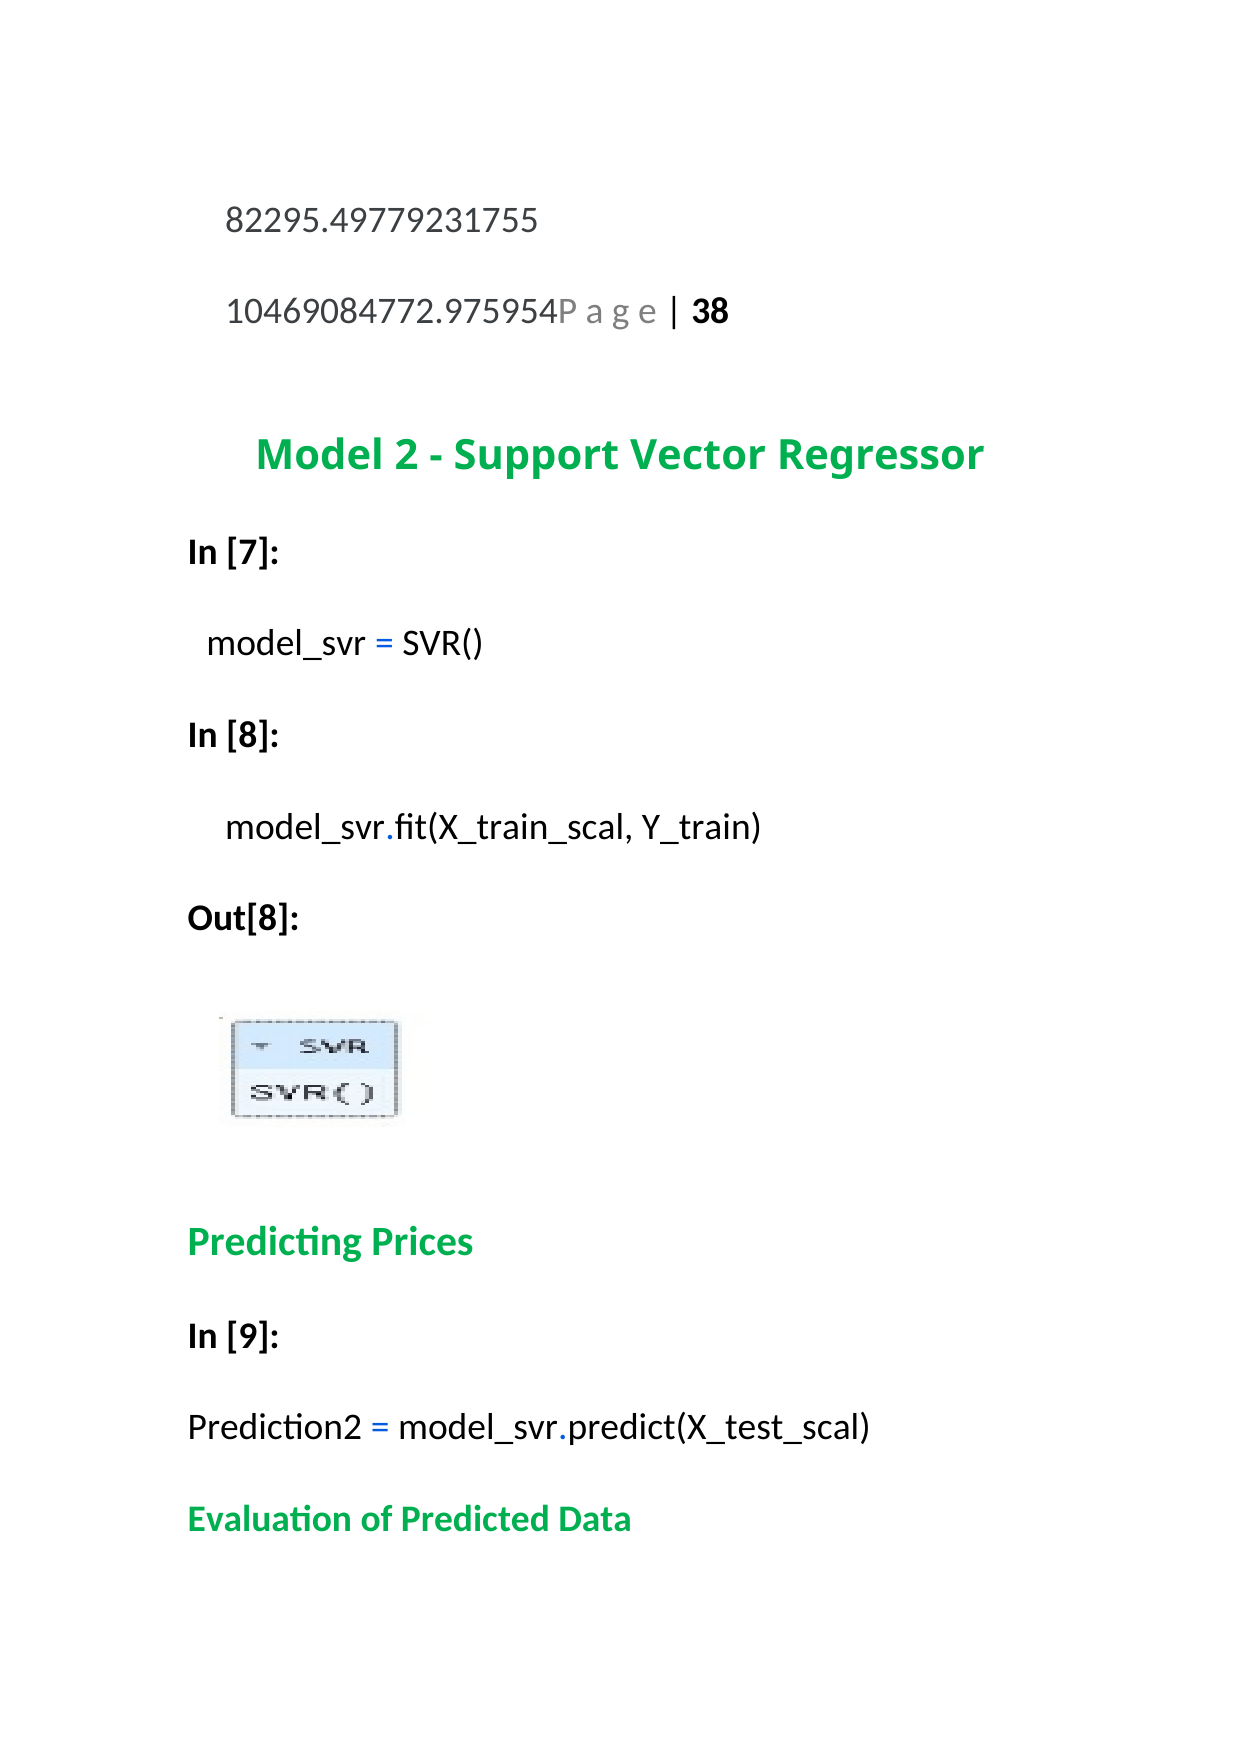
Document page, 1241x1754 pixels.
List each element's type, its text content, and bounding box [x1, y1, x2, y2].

text 82295.49779231755 [187, 196, 1053, 242]
text Evaluation of Predicted Data [187, 1495, 1053, 1541]
text In [9]: [187, 1312, 1053, 1357]
text Predicting Prices [187, 1215, 1053, 1266]
text In [8]: [187, 711, 1053, 757]
text Prediction2 = model_svr.predict(X_test_scal) [187, 1403, 1053, 1449]
text Out[8]: [187, 894, 1053, 940]
text Model 2 - Support Vector Regressor [187, 425, 1053, 482]
text In [7]: [187, 528, 1053, 573]
text model_svr.fit(X_train_scal, Y_train) [187, 803, 1053, 848]
picture [187, 1011, 454, 1139]
text 10469084772.975954P a g e | 38 [187, 287, 1053, 333]
text model_svr = SVR() [187, 619, 1053, 665]
